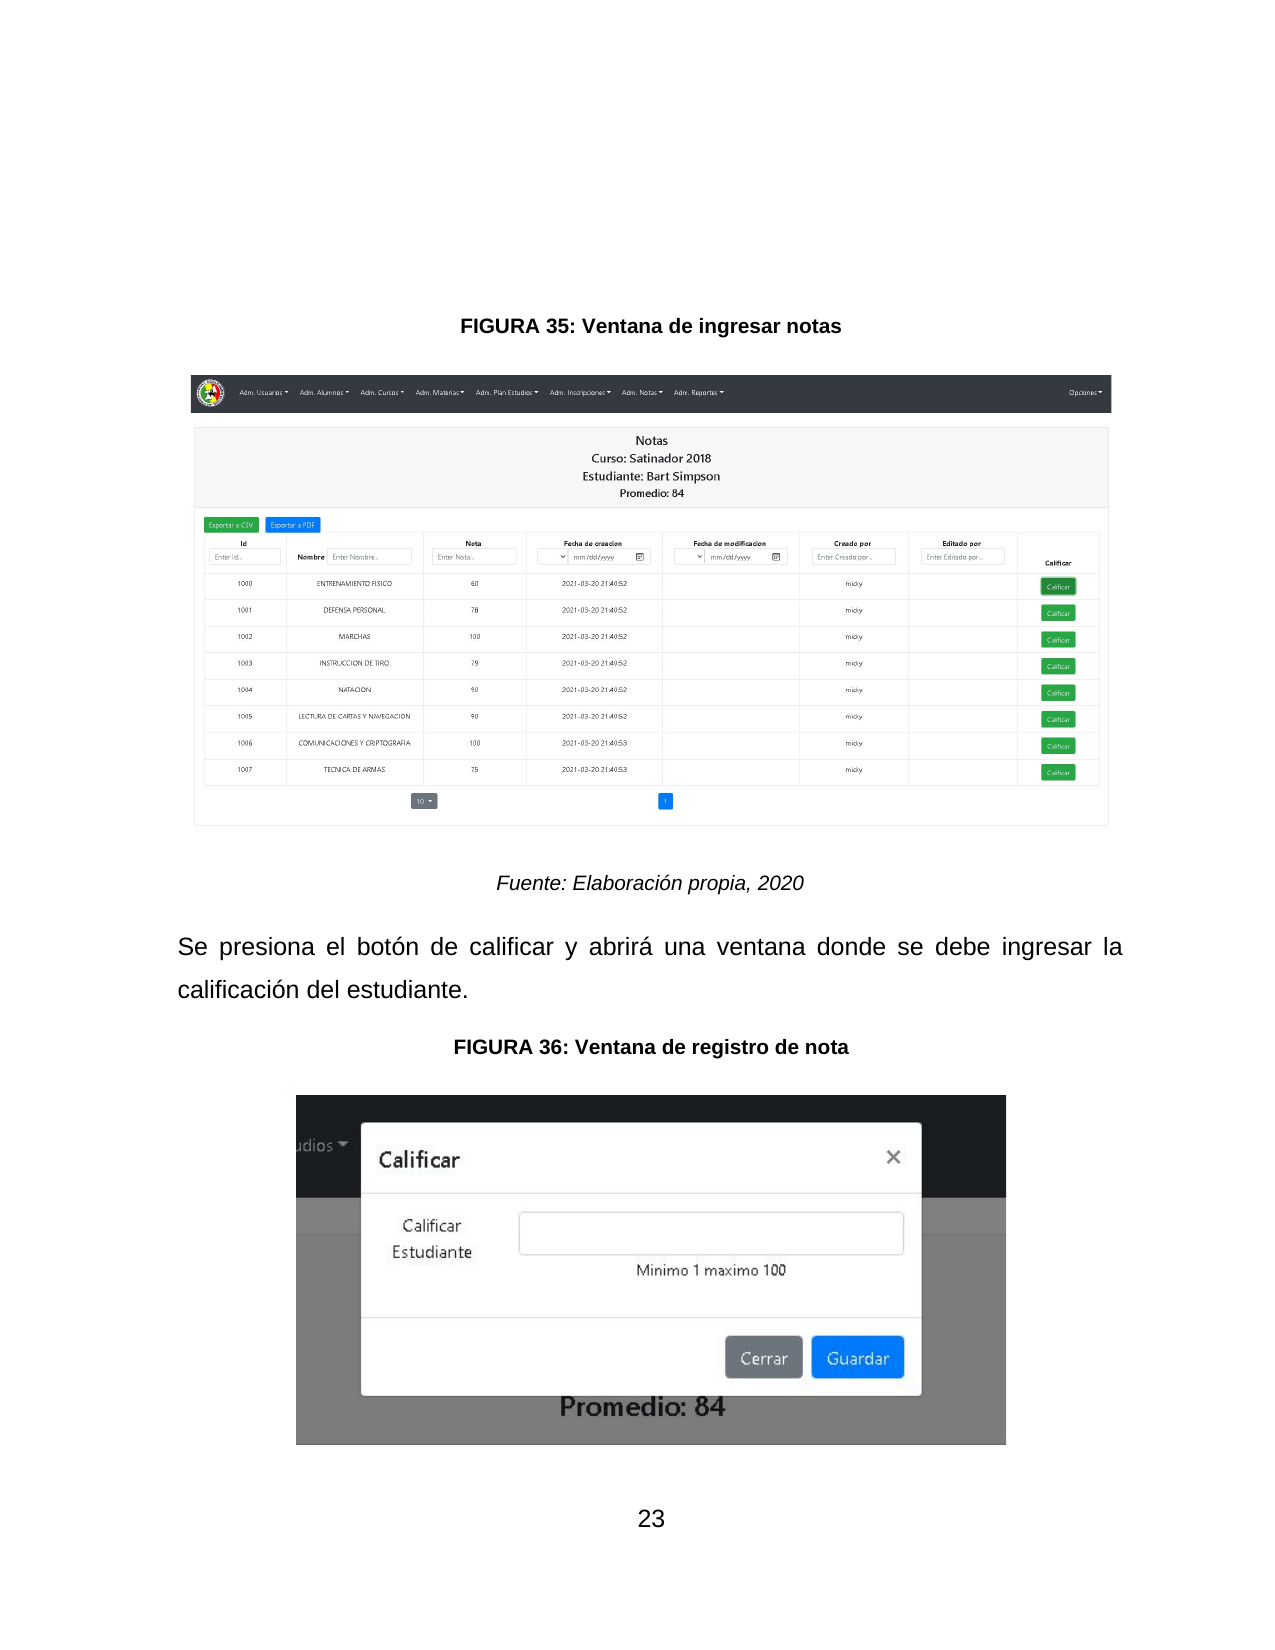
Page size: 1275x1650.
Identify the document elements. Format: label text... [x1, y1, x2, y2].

picture [190, 375, 1112, 832]
text Se presiona el botón de calificar y abrirá una ventana donde se debe ingresar la calificación del estudiante. [177, 932, 1125, 1003]
text Fuente: Elaboración propia, 2020 [177, 871, 1125, 895]
text FIGURA 35: Ventana de ingresar notas [177, 314, 1125, 338]
picture [296, 1095, 1007, 1445]
text FIGURA 36: Ventana de registro de nota [177, 1034, 1125, 1058]
